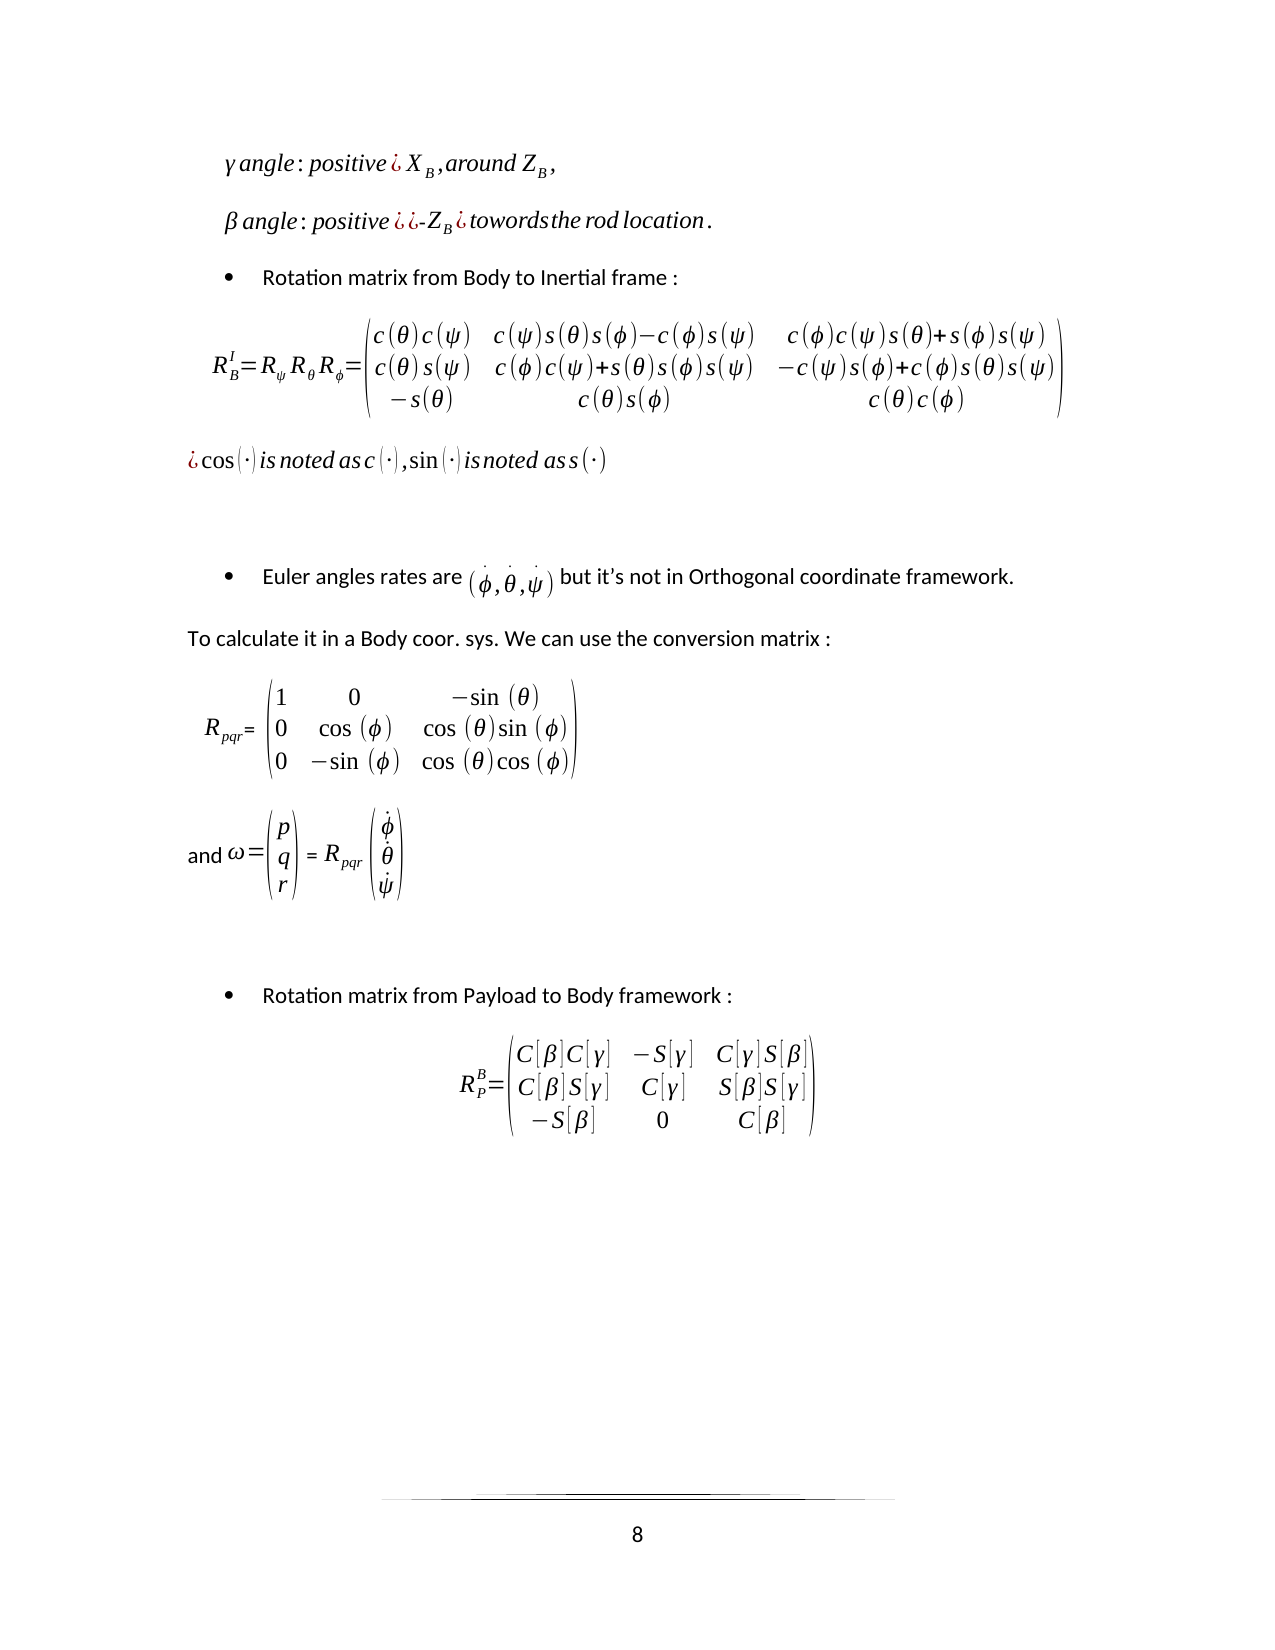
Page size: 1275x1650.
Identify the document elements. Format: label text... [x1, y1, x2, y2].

text and = [187, 806, 1087, 903]
list Rotation matrix from Body to Inertial frame : [225, 263, 1087, 291]
text To calculate it in a Body coor. sys. We can use the conversion matrix : [187, 624, 1087, 652]
list Rotation matrix from Payload to Body framework : [225, 981, 1087, 1009]
list Euler angles rates are but it’s not in Orthogonal coordinate framework. [225, 553, 1087, 599]
text - [223, 206, 1087, 238]
text = [187, 677, 1087, 781]
